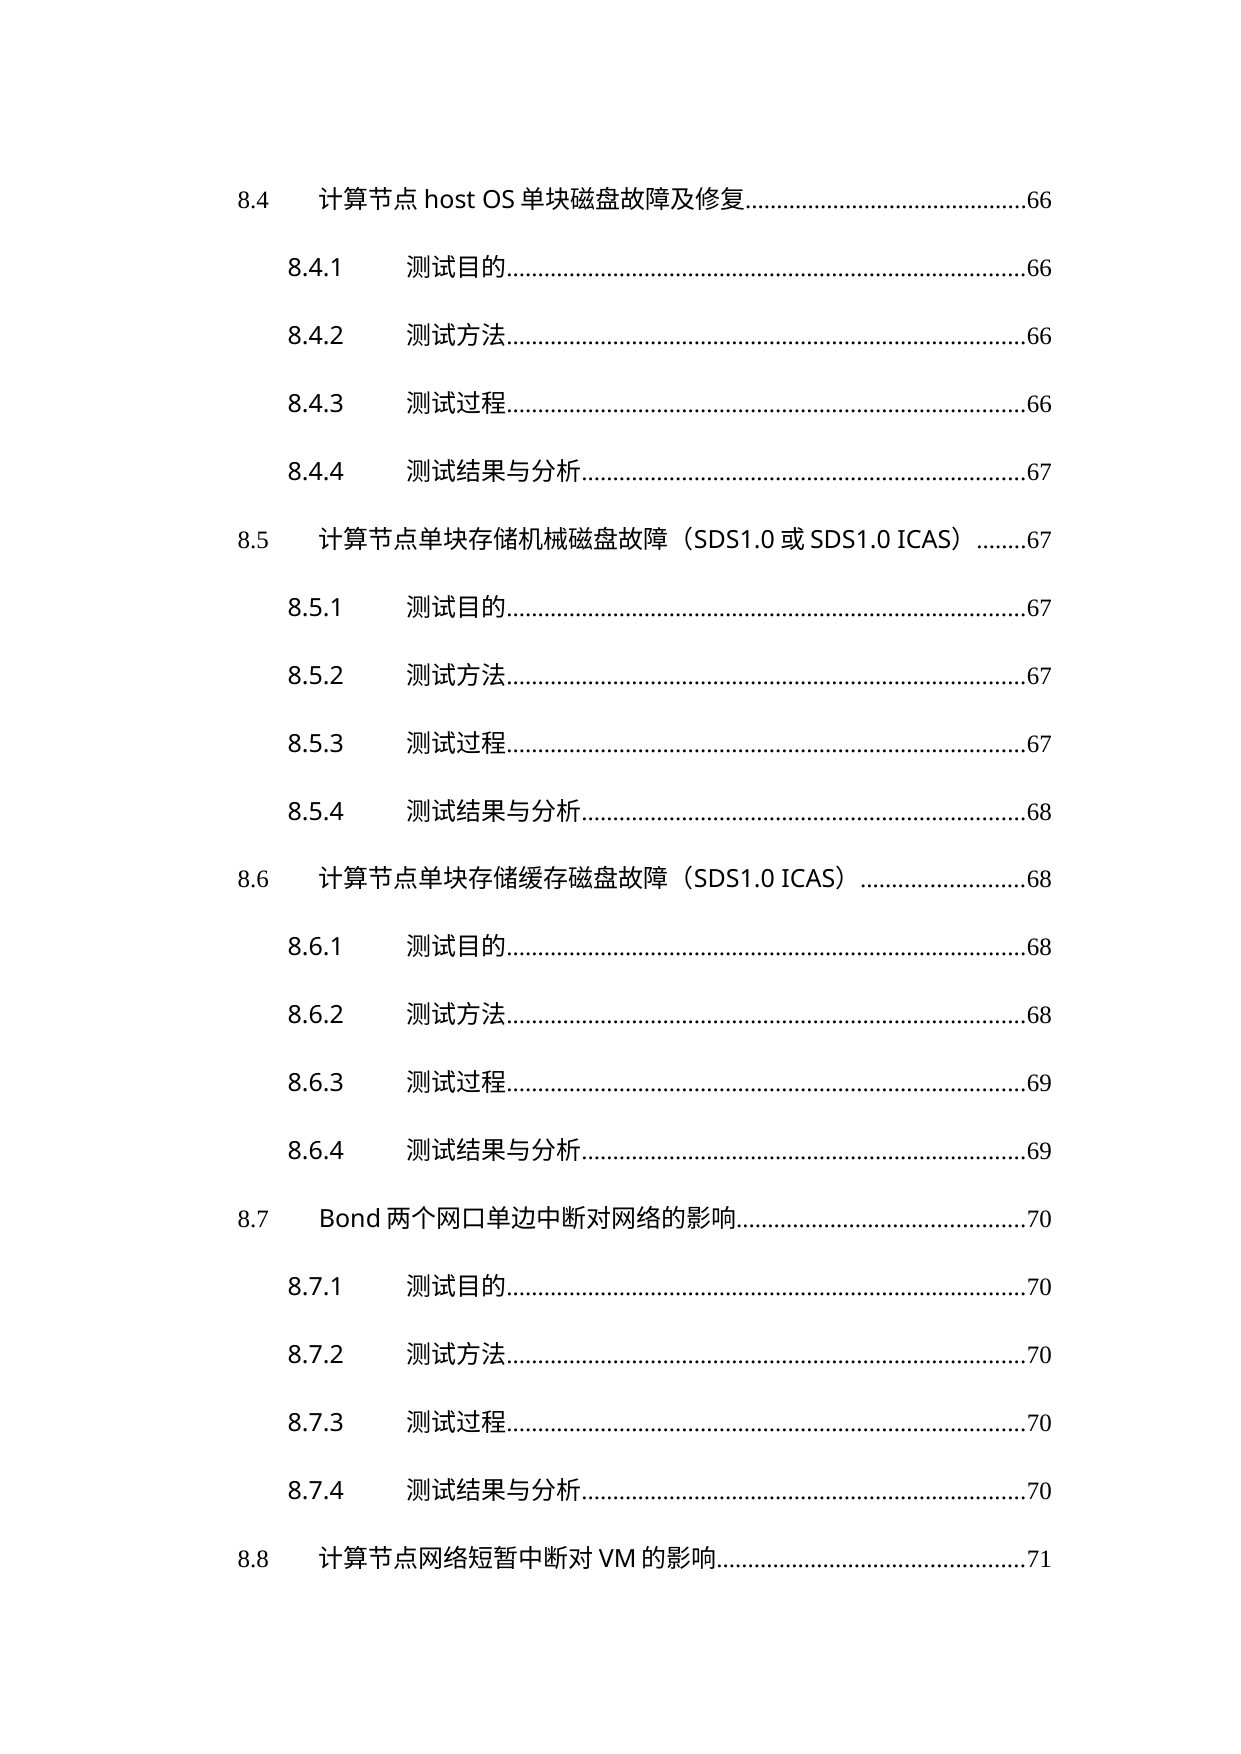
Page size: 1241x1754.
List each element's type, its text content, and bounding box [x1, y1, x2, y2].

text 8.4.2 测试方法 66 [287, 300, 1053, 368]
text 8.6.1 测试目的 68 [287, 911, 1053, 979]
text 8.6.4 测试结果与分析 69 [287, 1115, 1053, 1183]
text 8.7.3 测试过程 70 [287, 1386, 1053, 1454]
text 8.5.2 测试方法 67 [287, 639, 1053, 707]
text 8.7 Bond两个网口单边中断对网络的影响 70 [237, 1183, 1053, 1251]
text 8.4.3 测试过程 66 [287, 368, 1053, 436]
text 8.6 计算节点单块存储缓存磁盘故障（SDS1.0 ICAS） 68 [237, 843, 1053, 911]
text 8.4.1 测试目的 66 [287, 232, 1053, 300]
text 8.7.4 测试结果与分析 70 [287, 1454, 1053, 1522]
text 8.8 计算节点网络短暂中断对VM的影响 71 [237, 1522, 1053, 1590]
text 8.6.3 测试过程 69 [287, 1047, 1053, 1115]
text 8.5 计算节点单块存储机械磁盘故障（SDS1.0或SDS1.0 ICAS） 67 [237, 503, 1053, 571]
text 8.5.3 测试过程 67 [287, 707, 1053, 775]
text 8.5.4 测试结果与分析 68 [287, 775, 1053, 843]
text 8.5.1 测试目的 67 [287, 571, 1053, 639]
text 8.6.2 测试方法 68 [287, 979, 1053, 1047]
text 8.4.4 测试结果与分析 67 [287, 436, 1053, 503]
text 8.4 计算节点host OS单块磁盘故障及修复 66 [237, 164, 1053, 232]
text 8.7.1 测试目的 70 [287, 1251, 1053, 1318]
text 8.7.2 测试方法 70 [287, 1318, 1053, 1386]
